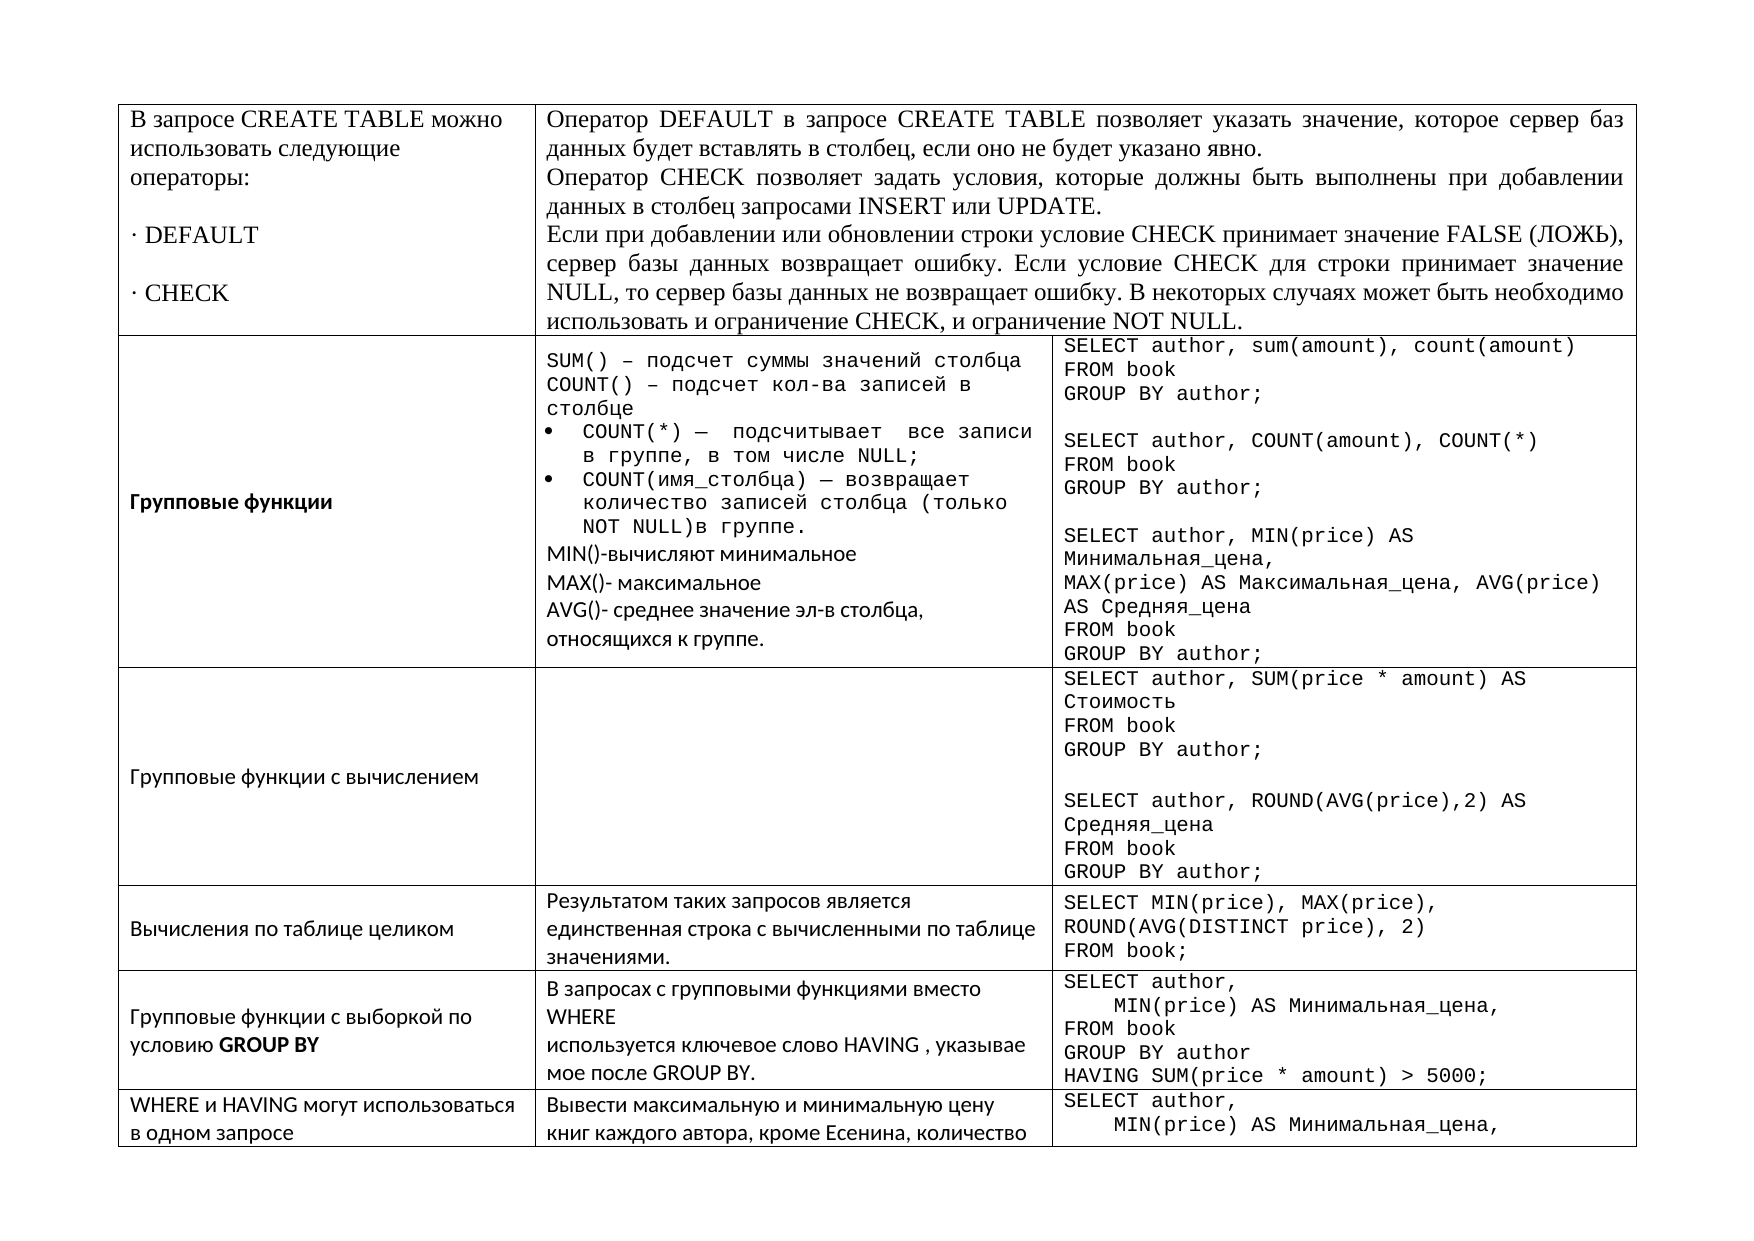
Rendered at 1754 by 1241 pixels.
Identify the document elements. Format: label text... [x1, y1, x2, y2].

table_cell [119, 1090, 535, 1146]
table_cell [536, 1090, 1052, 1146]
table_cell [536, 668, 1052, 885]
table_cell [1053, 1090, 1636, 1146]
table_cell Групповые функции [119, 336, 535, 667]
table_cell В запросах с групповыми функциями вместо WHERE используется ключевое слово HAVING , указываемое после GROUP BY. [536, 971, 1052, 1089]
table_cell SELECT author, MIN(price) AS Минимальная_цена, FROM book GROUP BY author HAVING SUM(price * amount) > 5000; [1053, 971, 1636, 1089]
table_cell Групповые функции с выборкой по условию GROUP BY [119, 971, 535, 1089]
table_cell SELECT author, SUM(price * amount) AS Стоимость FROM book GROUP BY author; SELECT author, ROUND(AVG(price),2) AS Средняя_цена FROM book GROUP BY author; [1053, 668, 1636, 885]
table_cell Групповые функции c вычислением [119, 668, 535, 885]
table_cell В запросе CREATE TABLE можно использовать следующие операторы: · DEFAULT · CHECK [119, 105, 535, 334]
table_cell Результатом таких запросов является единственная строка с вычисленными по таблице значениями. [536, 886, 1052, 970]
table_cell Оператор DEFAULT в запросе CREATE TABLE позволяет указать значение, которое сервер баз данных будет вставлять в столбец, если оно не будет указано явно. Оператор CHECK позволяет задать условия, которые должны быть выполнены при добавлении данных в столбец запросами INSERT или UPDATE. Если при добавлении или обновлении строки условие CHECK принимает значение FALSE (ЛОЖЬ), сервер базы данных возвращает ошибку. Если условие CHECK для строки принимает значение NULL, то сервер базы данных не возвращает ошибку. В некоторых случаях может быть необходимо использовать и ограничение CHECK, и ограничение NOT NULL. [536, 105, 1636, 334]
table_cell Вычисления по таблице целиком [119, 886, 535, 970]
table_cell SELECT author, sum(amount), count(amount) FROM book GROUP BY author; SELECT author, COUNT(amount), COUNT(*) FROM book GROUP BY author; SELECT author, MIN(price) AS Минимальная_цена, MAX(price) AS Максимальная_цена, AVG(price) AS Средняя_цена FROM book GROUP BY author; [1053, 336, 1636, 667]
table_cell SUM() – подсчет суммы значений столбца COUNT() – подсчет кол-ва записей в столбце COUNT(*) — подсчитывает все записи в группе, в том числе NULL; COUNT(имя_столбца) — возвращает количество записей столбца (только NOT NULL)в группе. MIN()-вычисляют минимальное MAX()- максимальное AVG()- среднее значение эл-в столбца, относящихся к группе. [536, 336, 1052, 667]
table_cell SELECT MIN(price), MAX(price), ROUND(AVG(DISTINCT price), 2) FROM book; [1053, 886, 1636, 970]
